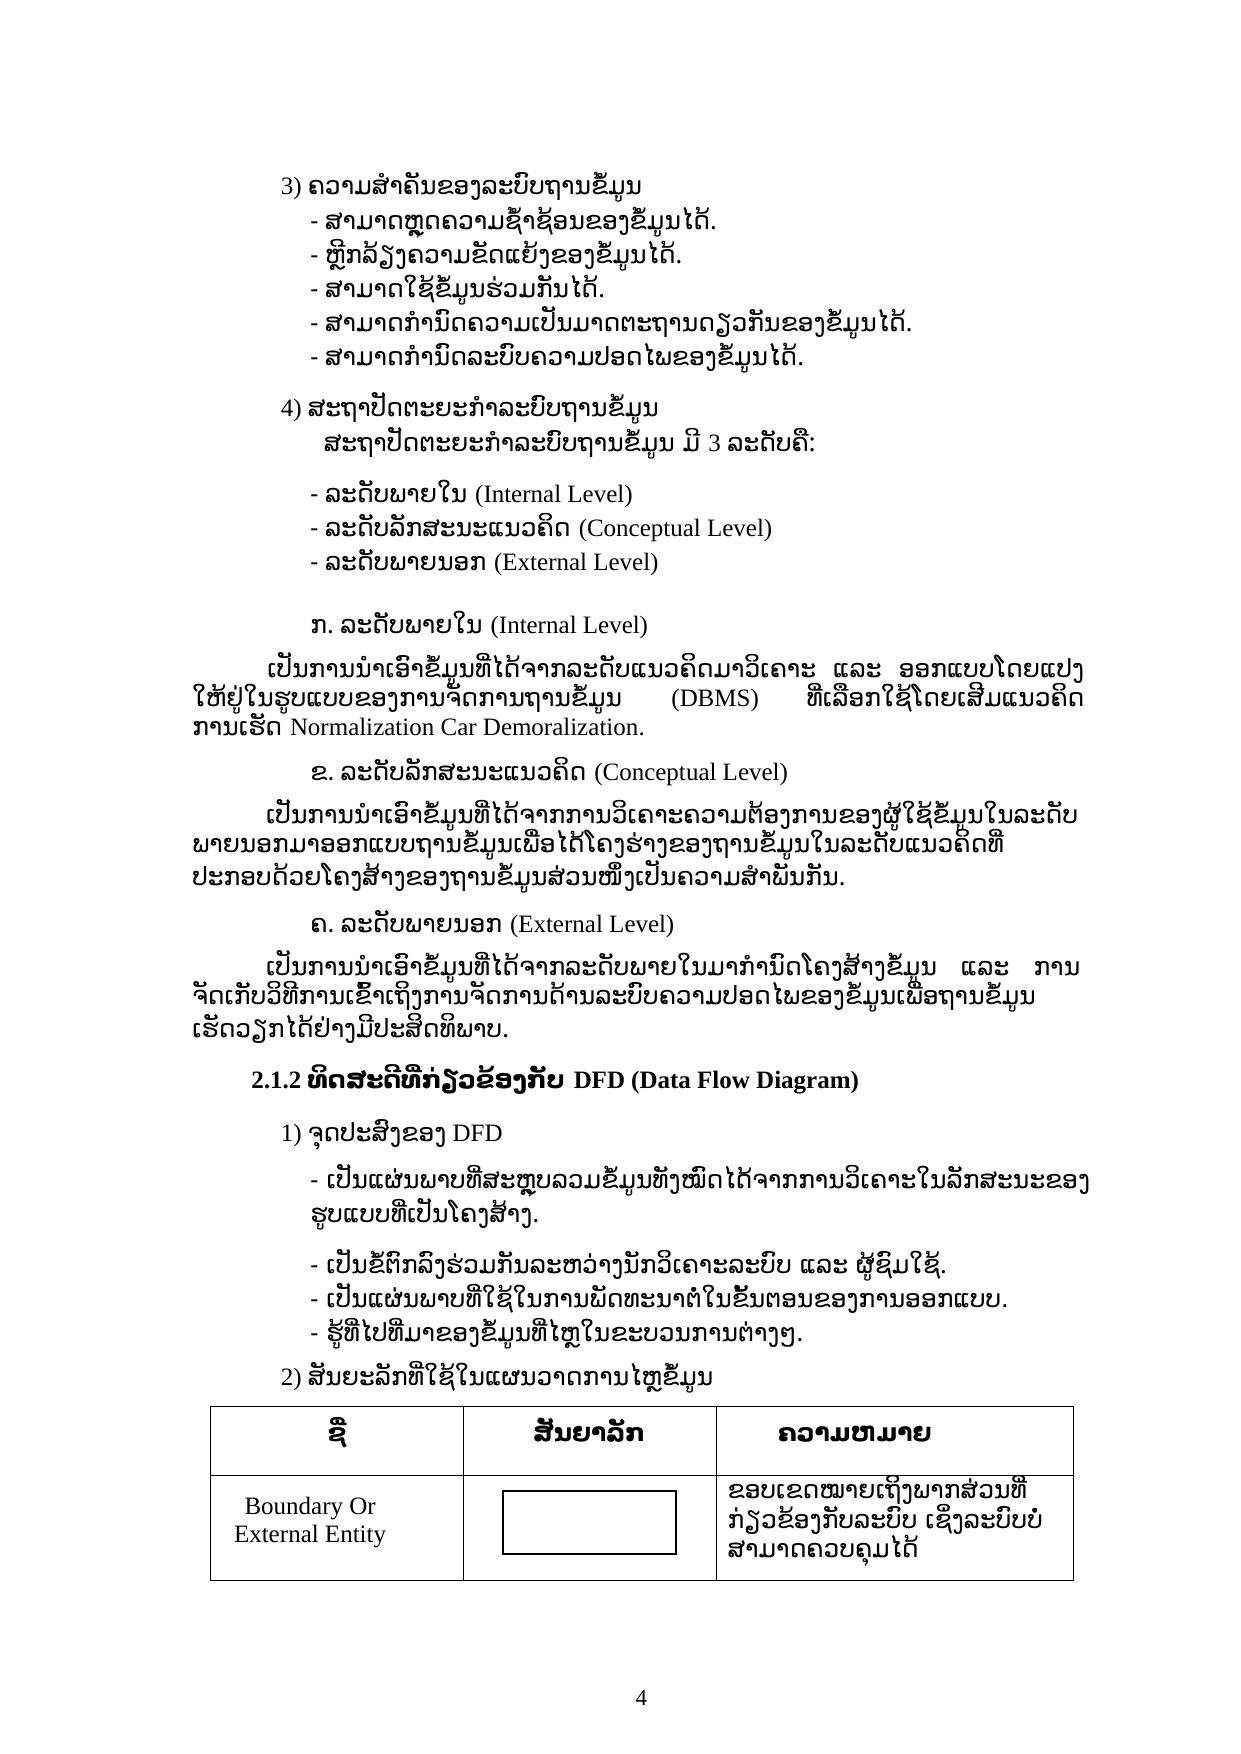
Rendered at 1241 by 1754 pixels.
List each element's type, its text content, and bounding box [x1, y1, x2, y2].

list ເປັນແຜ່ນພາບທີ່ໃຊ້ໃນການພັດທະນາຕໍ່ໃນຂັ້ນຕອນຂອງການອອກແບບ. [310, 1281, 1090, 1315]
text - ສາມາດກໍານົດຄວາມເປັນມາດຕະຖານດຽວກັນຂອງຂໍ້ມູນໄດ້. [310, 304, 1080, 339]
text ຂ. ລະດັບລັກສະນະແນວຄິດ (Conceptual Level) [310, 754, 1080, 788]
text - ລະດັບພາຍໃນ (Internal Level) [310, 476, 1080, 510]
table_header ຊື່ [211, 1407, 463, 1475]
subtitle 4) ສະຖາປັດຕະຍະກໍາລະບົບຖານຂໍ້ມູນ [281, 393, 1090, 423]
text ສະຖາປັດຕະຍະກໍາລະບົບຖານຂໍ້ມູນ ມີ 3 ລະດັບຄື: [310, 425, 1080, 459]
subtitle 2) ສັນຍະລັກທີ່ໃຊ້ໃນແຜນວາດການໄຫຼຂໍ້ມູນ [281, 1362, 1090, 1391]
text - ເປັນແຜ່ນພາບທີ່ສະຫຼຸບລວມຂໍ້ມູນທັງໝົດໄດ້ຈາກການວິເຄາະໃນລັກສະນະຂອງຮູບແບບທີ່ເປັນໂຄງສ້າງ. [310, 1162, 1090, 1230]
text ຄ. ລະດັບພາຍນອກ (External Level) [310, 905, 1080, 939]
text ກ. ລະດັບພາຍໃນ (Internal Level) [310, 607, 1080, 641]
subtitle 3) ຄວາມສໍາຄັນຂອງລະບົບຖານຂໍ້ມູນ [281, 171, 1090, 200]
table_cell [464, 1476, 716, 1580]
text - ຫຼີກລ້ຽງຄວາມຂັດແຍ້ງຂອງຂໍ້ມູນໄດ້. [310, 236, 1080, 271]
list ຮູ້ທີ່ໄປທີ່ມາຂອງຂໍ້ມູນທີ່ໄຫຼໃນຂະບວນການຕ່າງໆ. [310, 1315, 1090, 1349]
text - ລະດັບພາຍນອກ (External Level) [310, 544, 1080, 578]
subtitle 2.1.2 ທິດສະດີທີ່ກ່ຽວຂ້ອງກັບ DFD (Data Flow Diagram) [251, 1065, 1090, 1094]
subtitle 1) ຈຸດປະສົງຂອງ DFD [281, 1118, 1090, 1147]
table_cell ຂອບເຂດໝາຍເຖິງພາກສ່ວນທີ່ກ່ຽວຂ້ອງກັບລະບົບ ເຊິ່ງລະບົບບໍ່ສາມາດຄວບຄຸມໄດ້ [717, 1476, 1073, 1580]
list ເປັນຂໍ້ຕົກລົງຮ່ວມກັນລະຫວ່າງນັກວິເຄາະລະບົບ ແລະ ຜູ້ຊົມໃຊ້. [310, 1247, 1090, 1281]
table_header ສັນຍາລັກ [464, 1407, 716, 1475]
text - ສາມາດຫຼຸດຄວາມຊ້ຳຊ້ອນຂອງຂໍ້ມູນໄດ້. [310, 202, 1080, 236]
text - ສາມາດໃຊ້ຂໍ້ມູນຮ່ວມກັນໄດ້. [310, 271, 1080, 304]
text ເປັນການນໍາເອົາຂໍ້ມູນທີ່ໄດ້ຈາກລະດັບແນວຄິດມາວິເຄາະ ແລະ ອອກແບບໂດຍແປງໃຫ້ຢູ່ໃນຮູບແບບຂອງການຈັດການຖານຂໍ້ມູນ (DBMS) ທີ່ເລືອກໃຊ້ໂດຍເສີມແນວຄິດການເຮັດ Normalization Car Demoralization. [192, 654, 1084, 741]
table_cell Boundary Or External Entity [211, 1476, 463, 1580]
text ເປັນການນໍາເອົາຂໍ້ມູນທີ່ໄດ້ຈາກການວິເຄາະຄວາມຕ້ອງການຂອງຜູ້ໃຊ້ຂໍ້ມູນໃນລະດັບພາຍນອກມາອອກແບບຖານຂໍ້ມູນເພື່ອໄດ້ໂຄງຮ່າງຂອງຖານຂໍ້ມູນໃນລະດັບແນວຄິດທີ່ປະກອບດ້ວຍໂຄງສ້າງຂອງຖານຂໍ້ມູນສ່ວນໜຶ່ງເປັນຄວາມສໍາພັນກັນ. [192, 801, 1080, 893]
text - ສາມາດກໍານົດລະບົບຄວາມປອດໄພຂອງຂໍ້ມູນໄດ້. [310, 339, 1080, 373]
table_header ຄວາມຫມາຍ [717, 1407, 1073, 1475]
text ເປັນການນໍາເອົາຂໍ້ມູນທີ່ໄດ້ຈາກລະດັບພາຍໃນມາກໍານົດໂຄງສ້າງຂໍ້ມູນ ແລະ ການຈັດເກັບວິທີການເຂົ້າເຖິງການຈັດການດ້ານລະບົບຄວາມປອດໄພຂອງຂໍ້ມູນເພື່ອຖານຂໍ້ມູນເຮັດວຽກໄດ້ຢ່າງມີປະສິດທິພາບ. [192, 952, 1080, 1044]
text - ລະດັບລັກສະນະແນວຄິດ (Conceptual Level) [310, 510, 1080, 544]
